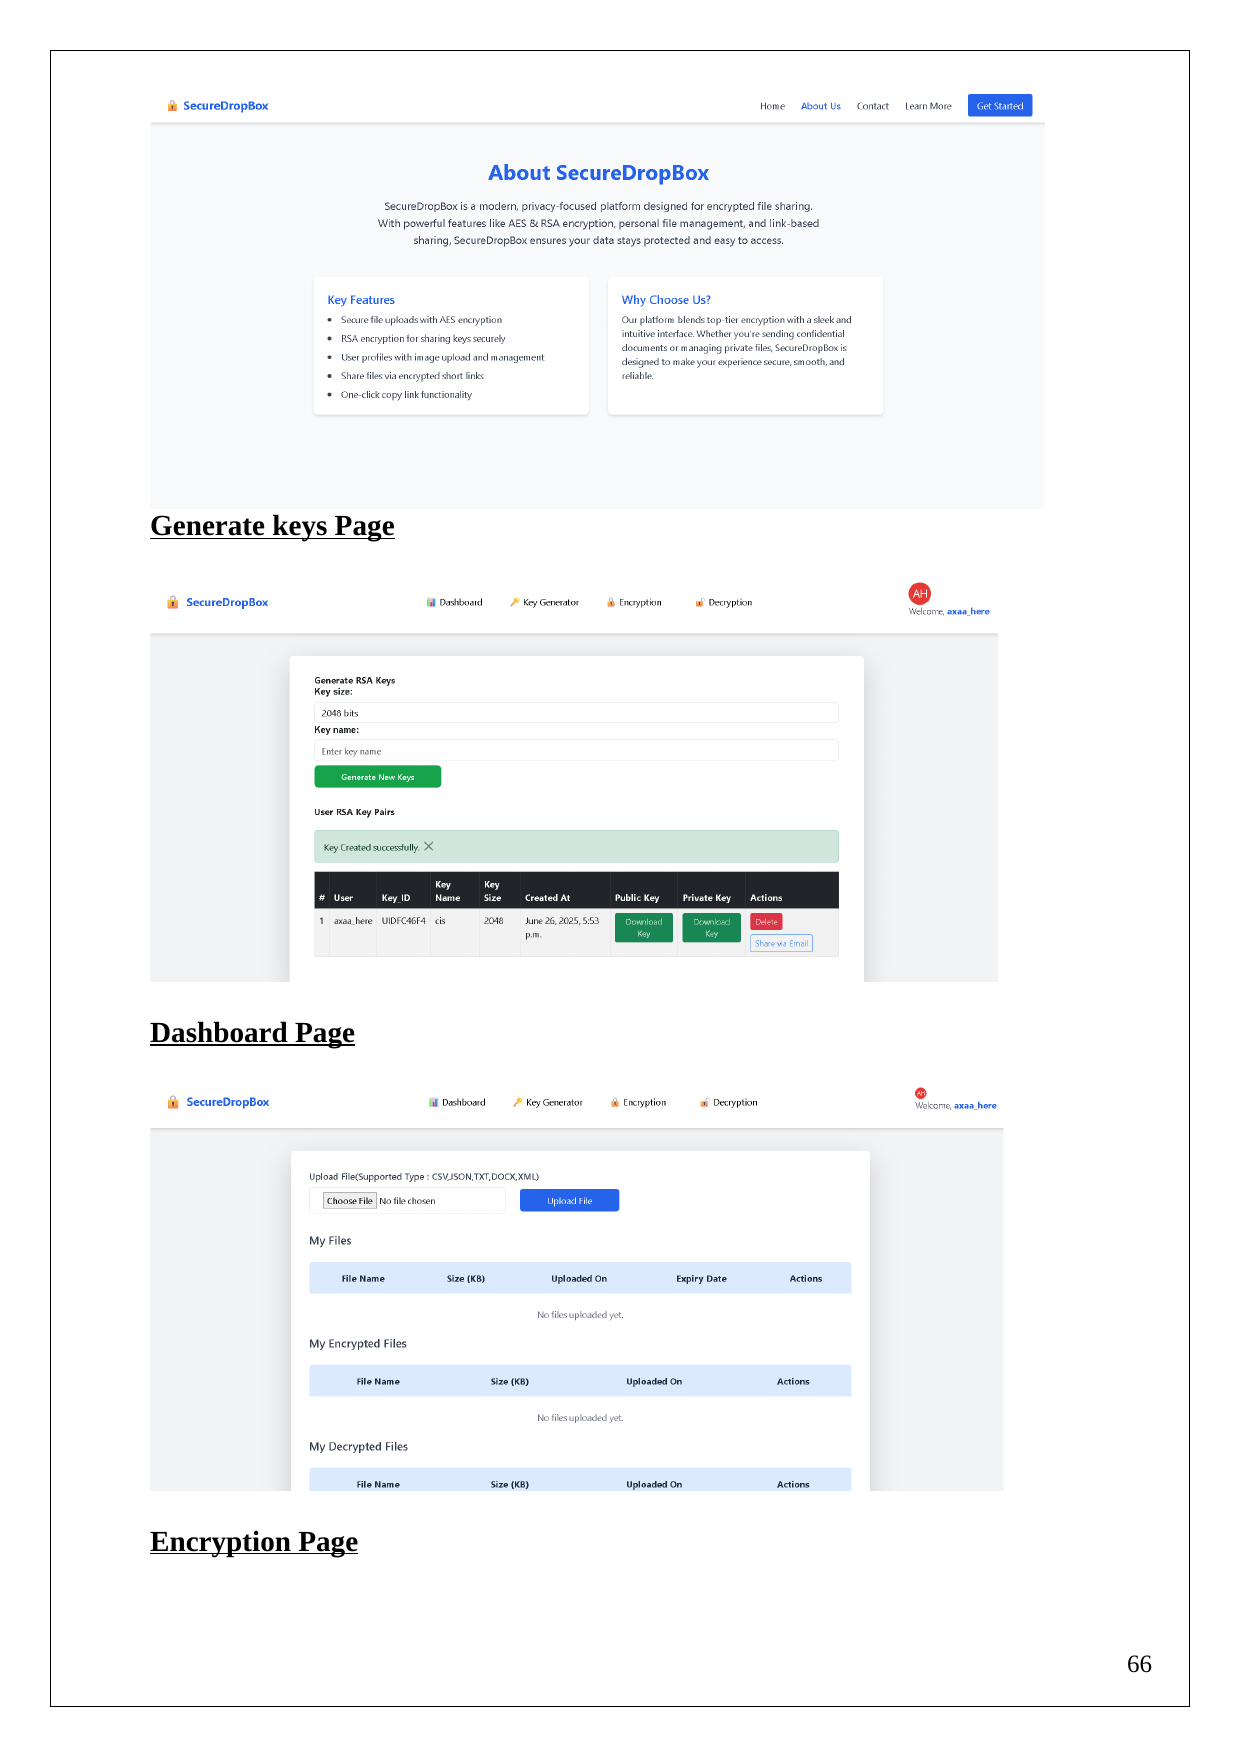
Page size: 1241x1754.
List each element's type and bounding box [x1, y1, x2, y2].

picture [150, 575, 999, 982]
picture [150, 88, 1046, 509]
picture [150, 1082, 1004, 1491]
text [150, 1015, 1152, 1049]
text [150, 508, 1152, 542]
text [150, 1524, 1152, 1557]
